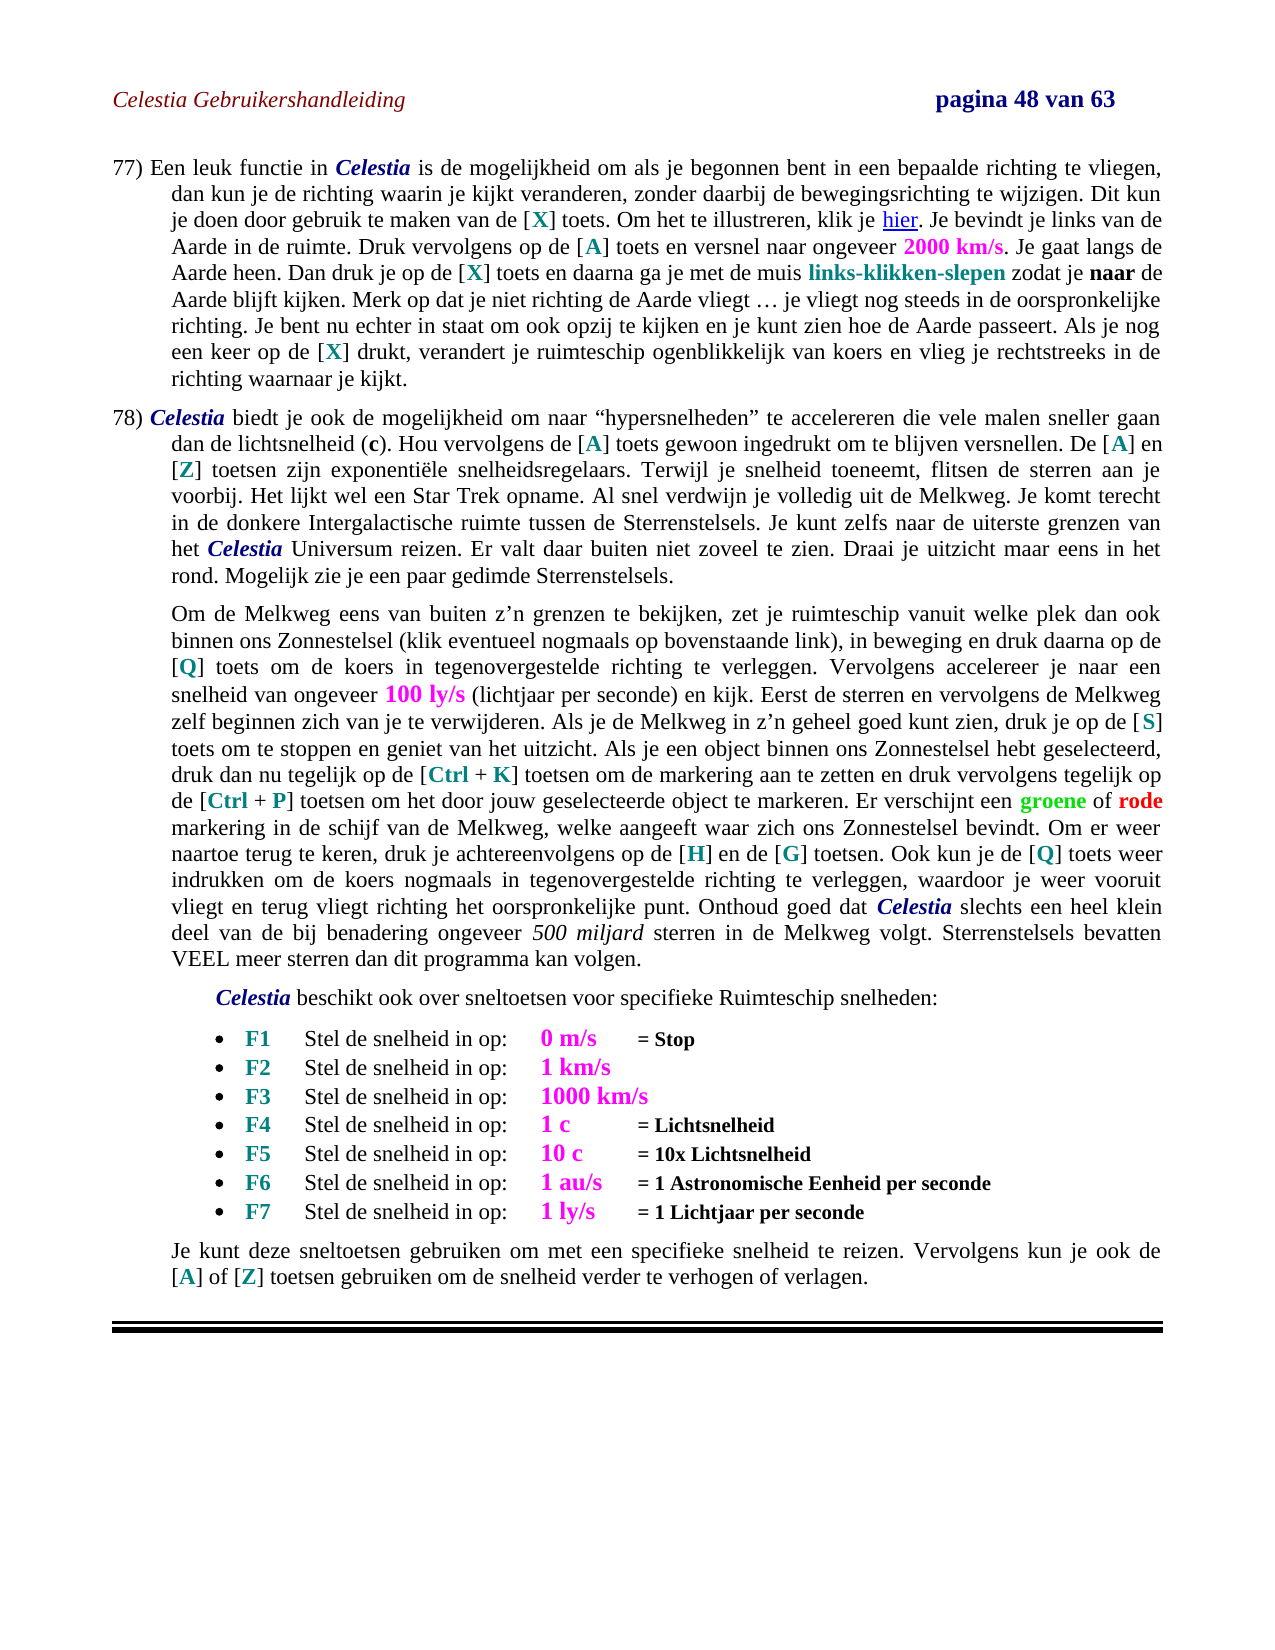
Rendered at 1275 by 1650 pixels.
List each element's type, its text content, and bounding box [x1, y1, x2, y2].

list F1 Stel de snelheid in op: 0 m/s = Stop [216, 1023, 1163, 1052]
list F7 Stel de snelheid in op: 1 ly/s = 1 Lichtjaar per seconde [216, 1196, 1163, 1224]
list F2 Stel de snelheid in op: 1 km/s [216, 1052, 1163, 1081]
list F5 Stel de snelheid in op: 10 c = 10x Lichtsnelheid [216, 1138, 1163, 1167]
text Celestia beschikt ook over sneltoetsen voor specifieke Ruimteschip snelheden: [216, 984, 1163, 1011]
list Celestia biedt je ook de mogelijkheid om naar “hypersnelheden” te accelereren die vele malen sneller gaan dan de lichtsnelheid (c). Hou vervolgens de [A] toets gewoon ingedrukt om te blijven versnellen. De [A] en [Z] toetsen zijn exponentiële snelheidsregelaars. Terwijl je snelheid toeneemt, flitsen de sterren aan je voorbij. Het lijkt wel een Star Trek opname. Al snel verdwijn je volledig uit de Melkweg. Je komt terecht in de donkere Intergalactische ruimte tussen de Sterrenstelsels. Je kunt zelfs naar de uiterste grenzen van het Celestia Universum reizen. Er valt daar buiten niet zoveel te zien. Draai je uitzicht maar eens in het rond. Mogelijk zie je een paar gedimde Sterrenstelsels. [112, 403, 1163, 588]
list F4 Stel de snelheid in op: 1 c = Lichtsnelheid [216, 1109, 1163, 1138]
list Een leuk functie in Celestia is de mogelijkheid om als je begonnen bent in een bepaalde richting te vliegen, dan kun je de richting waarin je kijkt veranderen, zonder daarbij de bewegingsrichting te wijzigen. Dit kun je doen door gebruik te maken van de [X] toets. Om het te illustreren, klik je hier. Je bevindt je links van de Aarde in de ruimte. Druk vervolgens op de [A] toets en versnel naar ongeveer 2000 km/s. Je gaat langs de Aarde heen. Dan druk je op de [X] toets en daarna ga je met de muis links-klikken-slepen zodat je naar de Aarde blijft kijken. Merk op dat je niet richting de Aarde vliegt … je vliegt nog steeds in de oorspronkelijke richting. Je bent nu echter in staat om ook opzij te kijken en je kunt zien hoe de Aarde passeert. Als je nog een keer op de [X] drukt, verandert je ruimteschip ogenblikkelijk van koers en vlieg je rechtstreeks in de richting waarnaar je kijkt. [112, 154, 1163, 391]
text Om de Melkweg eens van buiten z’n grenzen te bekijken, zet je ruimteschip vanuit welke plek dan ook binnen ons Zonnestelsel (klik eventueel nogmaals op bovenstaande link), in beweging en druk daarna op de [Q] toets om de koers in tegenovergestelde richting te verleggen. Vervolgens accelereer je naar een snelheid van ongeveer 100 ly/s (lichtjaar per seconde) en kijk. Eerst de sterren en vervolgens de Melkweg zelf beginnen zich van je te verwijderen. Als je de Melkweg in z’n geheel goed kunt zien, druk je op de [S] toets om te stoppen en geniet van het uitzicht. Als je een object binnen ons Zonnestelsel hebt geselecteerd, druk dan nu tegelijk op de [Ctrl + K] toetsen om de markering aan te zetten en druk vervolgens tegelijk op de [Ctrl + P] toetsen om het door jouw geselecteerde object te markeren. Er verschijnt een groene of rode markering in de schijf van de Melkweg, welke aangeeft waar zich ons Zonnestelsel bevindt. Om er weer naartoe terug te keren, druk je achtereenvolgens op de [H] en de [G] toetsen. Ook kun je de [Q] toets weer indrukken om de koers nogmaals in tegenovergestelde richting te verleggen, waardoor je weer vooruit vliegt en terug vliegt richting het oorspronkelijke punt. Onthoud goed dat Celestia slechts een heel klein deel van de bij benadering ongeveer 500 miljard sterren in de Melkweg volgt. Sterrenstelsels bevatten VEEL meer sterren dan dit programma kan volgen. [171, 601, 1163, 972]
text Je kunt deze sneltoetsen gebruiken om met een specifieke snelheid te reizen. Vervolgens kun je ook de [A] of [Z] toetsen gebruiken om de snelheid verder te verhogen of verlagen. [171, 1237, 1163, 1290]
list F6 Stel de snelheid in op: 1 au/s = 1 Astronomische Eenheid per seconde [216, 1167, 1163, 1196]
list F3 Stel de snelheid in op: 1000 km/s [216, 1081, 1163, 1109]
